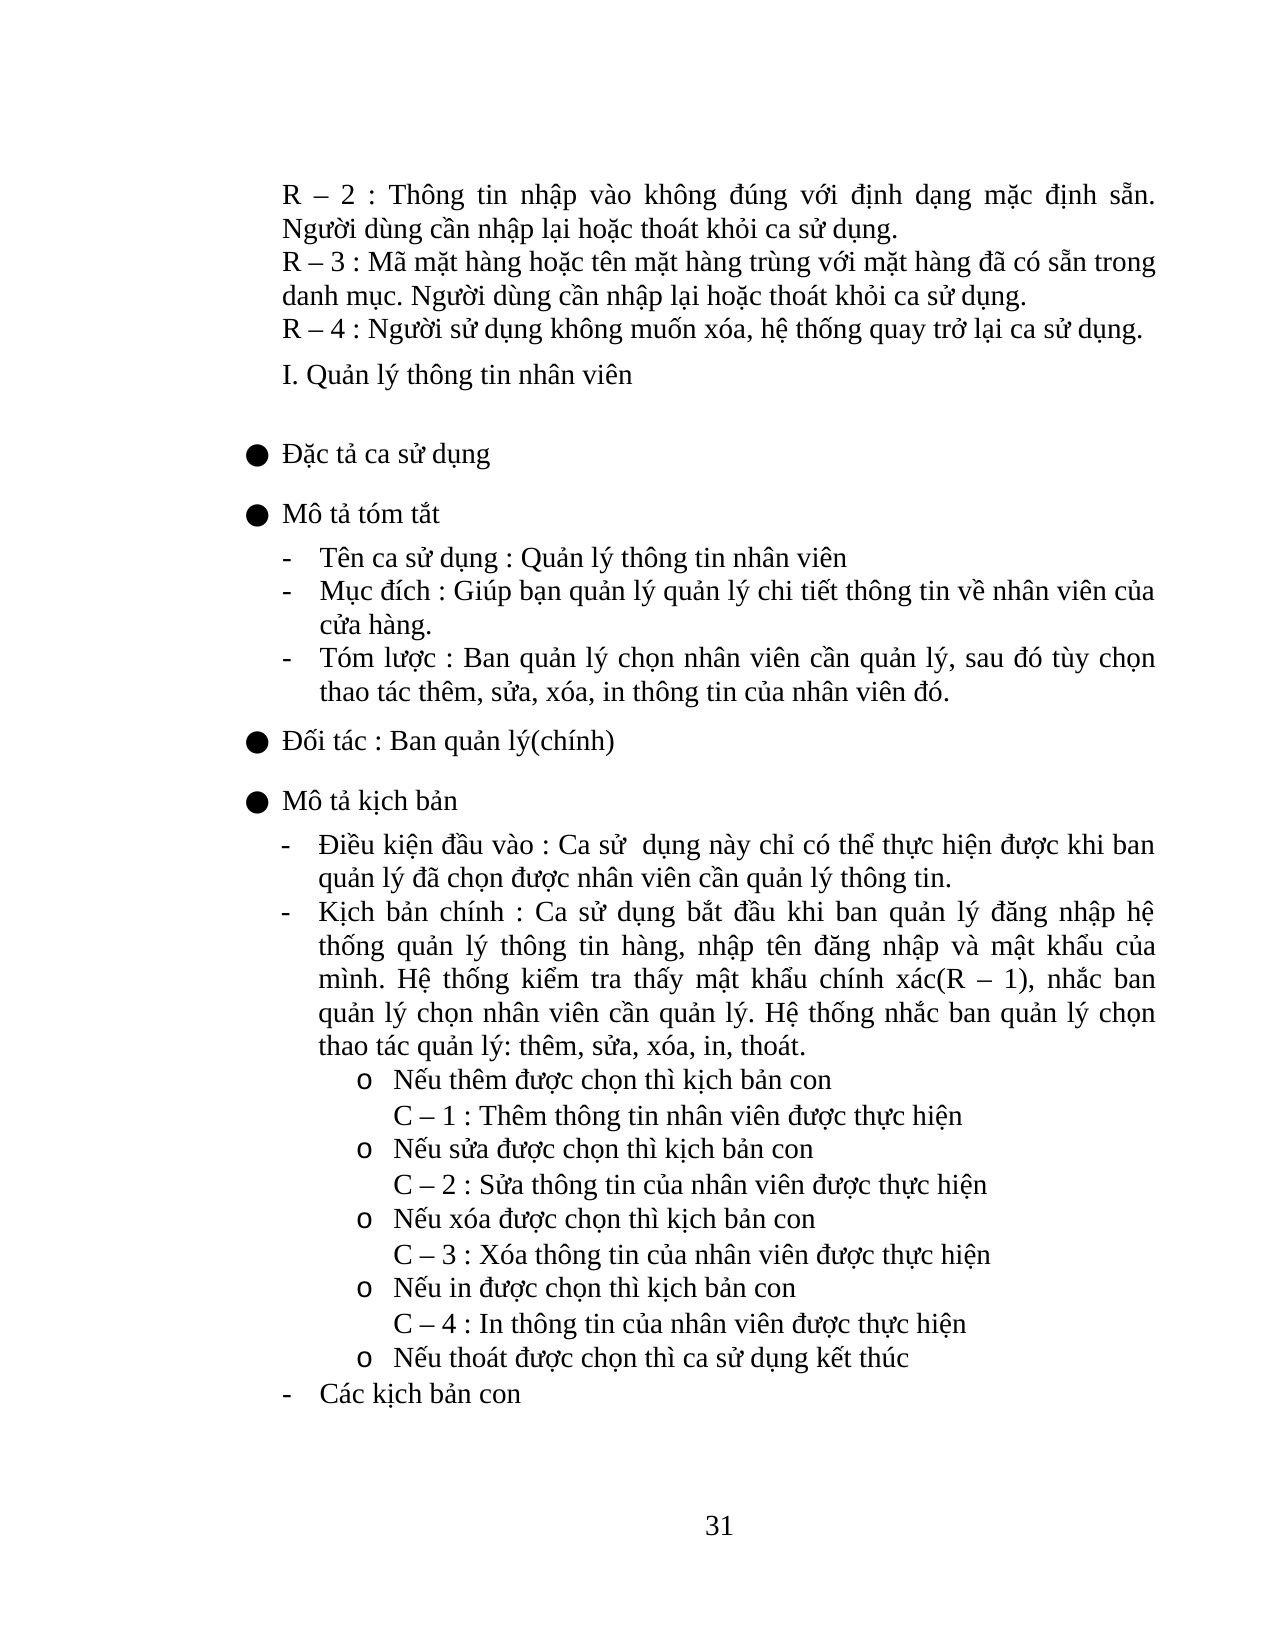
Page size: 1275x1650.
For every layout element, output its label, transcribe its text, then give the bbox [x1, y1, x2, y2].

list Nếu in được chọn thì kịch bản con [356, 1271, 1157, 1307]
list Điều kiện đầu vào : Ca sử dụng này chỉ có thể thực hiện được khi ban quản lý đã chọn được nhân viên cần quản lý thông tin. [281, 827, 1157, 894]
list Tên ca sử dụng : Quản lý thông tin nhân viên [282, 540, 1157, 573]
text C – 4 : In thông tin của nhân viên được thực hiện [393, 1307, 1157, 1340]
text R – 3 : Mã mặt hàng hoặc tên mặt hàng trùng với mặt hàng đã có sẵn trong danh mục. Người dùng cần nhập lại hoặc thoát khỏi ca sử dụng. [282, 244, 1157, 311]
text C – 3 : Xóa thông tin của nhân viên được thực hiện [393, 1237, 1157, 1271]
list Nếu thêm được chọn thì kịch bản con [356, 1062, 1157, 1098]
text I. Quản lý thông tin nhân viên [207, 357, 1157, 391]
list Nếu sửa được chọn thì kịch bản con [356, 1131, 1157, 1167]
list Tóm lược : Ban quản lý chọn nhân viên cần quản lý, sau đó tùy chọn thao tác thêm, sửa, xóa, in thông tin của nhân viên đó. [282, 640, 1157, 707]
text C – 2 : Sửa thông tin của nhân viên được thực hiện [393, 1167, 1157, 1201]
list Mô tả tóm tắt [244, 480, 1157, 540]
list Nếu thoát được chọn thì ca sử dụng kết thúc [356, 1340, 1157, 1376]
list Các kịch bản con [282, 1376, 1157, 1410]
text C – 1 : Thêm thông tin nhân viên được thực hiện [393, 1098, 1157, 1131]
list Đặc tả ca sử dụng [244, 420, 1157, 480]
list Kịch bản chính : Ca sử dụng bắt đầu khi ban quản lý đăng nhập hệ thống quản lý thông tin hàng, nhập tên đăng nhập và mật khẩu của mình. Hệ thống kiểm tra thấy mật khẩu chính xác(R – 1), nhắc ban quản lý chọn nhân viên cần quản lý. Hệ thống nhắc ban quản lý chọn thao tác quản lý: thêm, sửa, xóa, in, thoát. [281, 894, 1157, 1062]
text R – 4 : Người sử dụng không muốn xóa, hệ thống quay trở lại ca sử dụng. [282, 311, 1157, 345]
list Đối tác : Ban quản lý(chính) [244, 707, 1157, 767]
list Mục đích : Giúp bạn quản lý quản lý chi tiết thông tin về nhân viên của cửa hàng. [282, 573, 1157, 640]
list Mô tả kịch bản [244, 767, 1157, 827]
list Nếu xóa được chọn thì kịch bản con [356, 1201, 1157, 1237]
text R – 2 : Thông tin nhập vào không đúng với định dạng mặc định sẵn. Người dùng cần nhập lại hoặc thoát khỏi ca sử dụng. [282, 177, 1157, 244]
